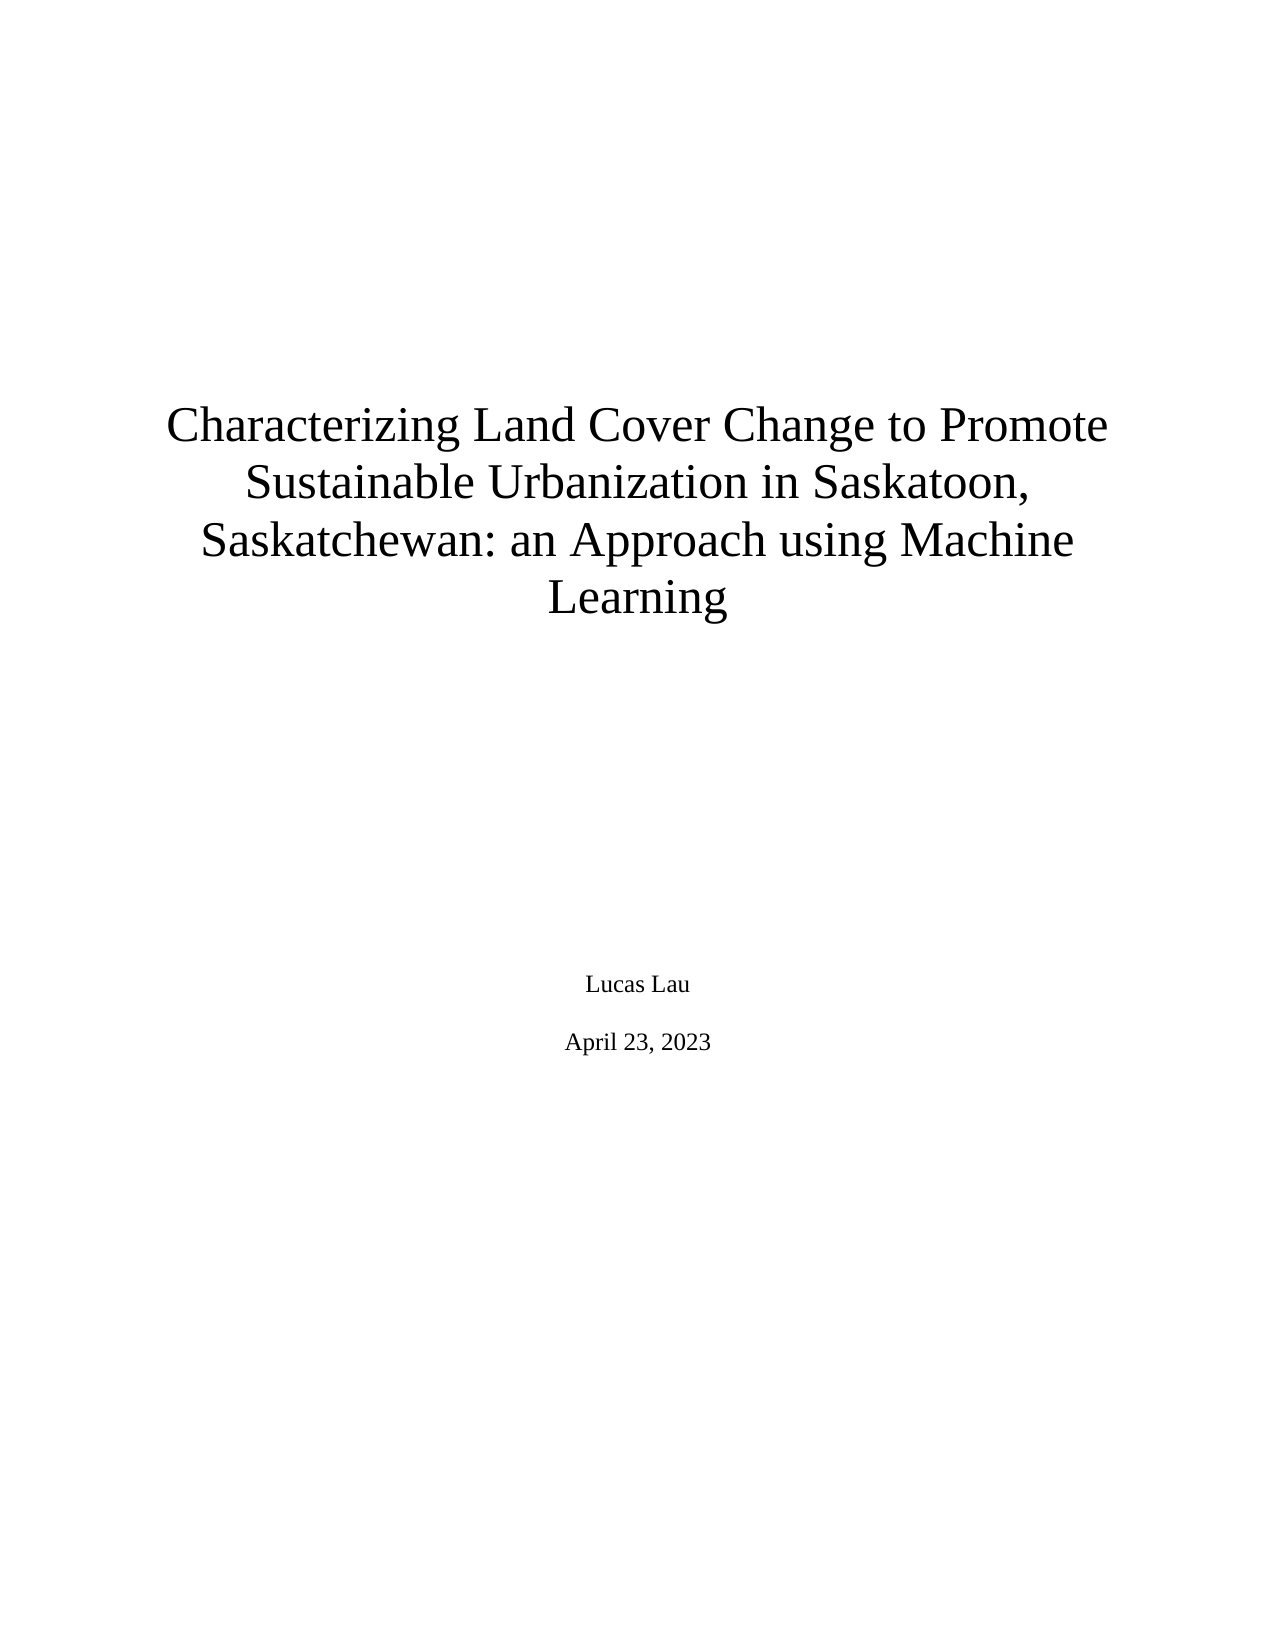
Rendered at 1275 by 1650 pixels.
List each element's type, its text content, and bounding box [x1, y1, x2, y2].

text Lucas Lau [150, 969, 1125, 998]
text Characterizing Land Cover Change to Promote Sustainable Urbanization in Saskatoon, Saskatchewan: an Approach using Machine Learning [150, 394, 1125, 624]
text April 23, 2023 [150, 1027, 1125, 1056]
